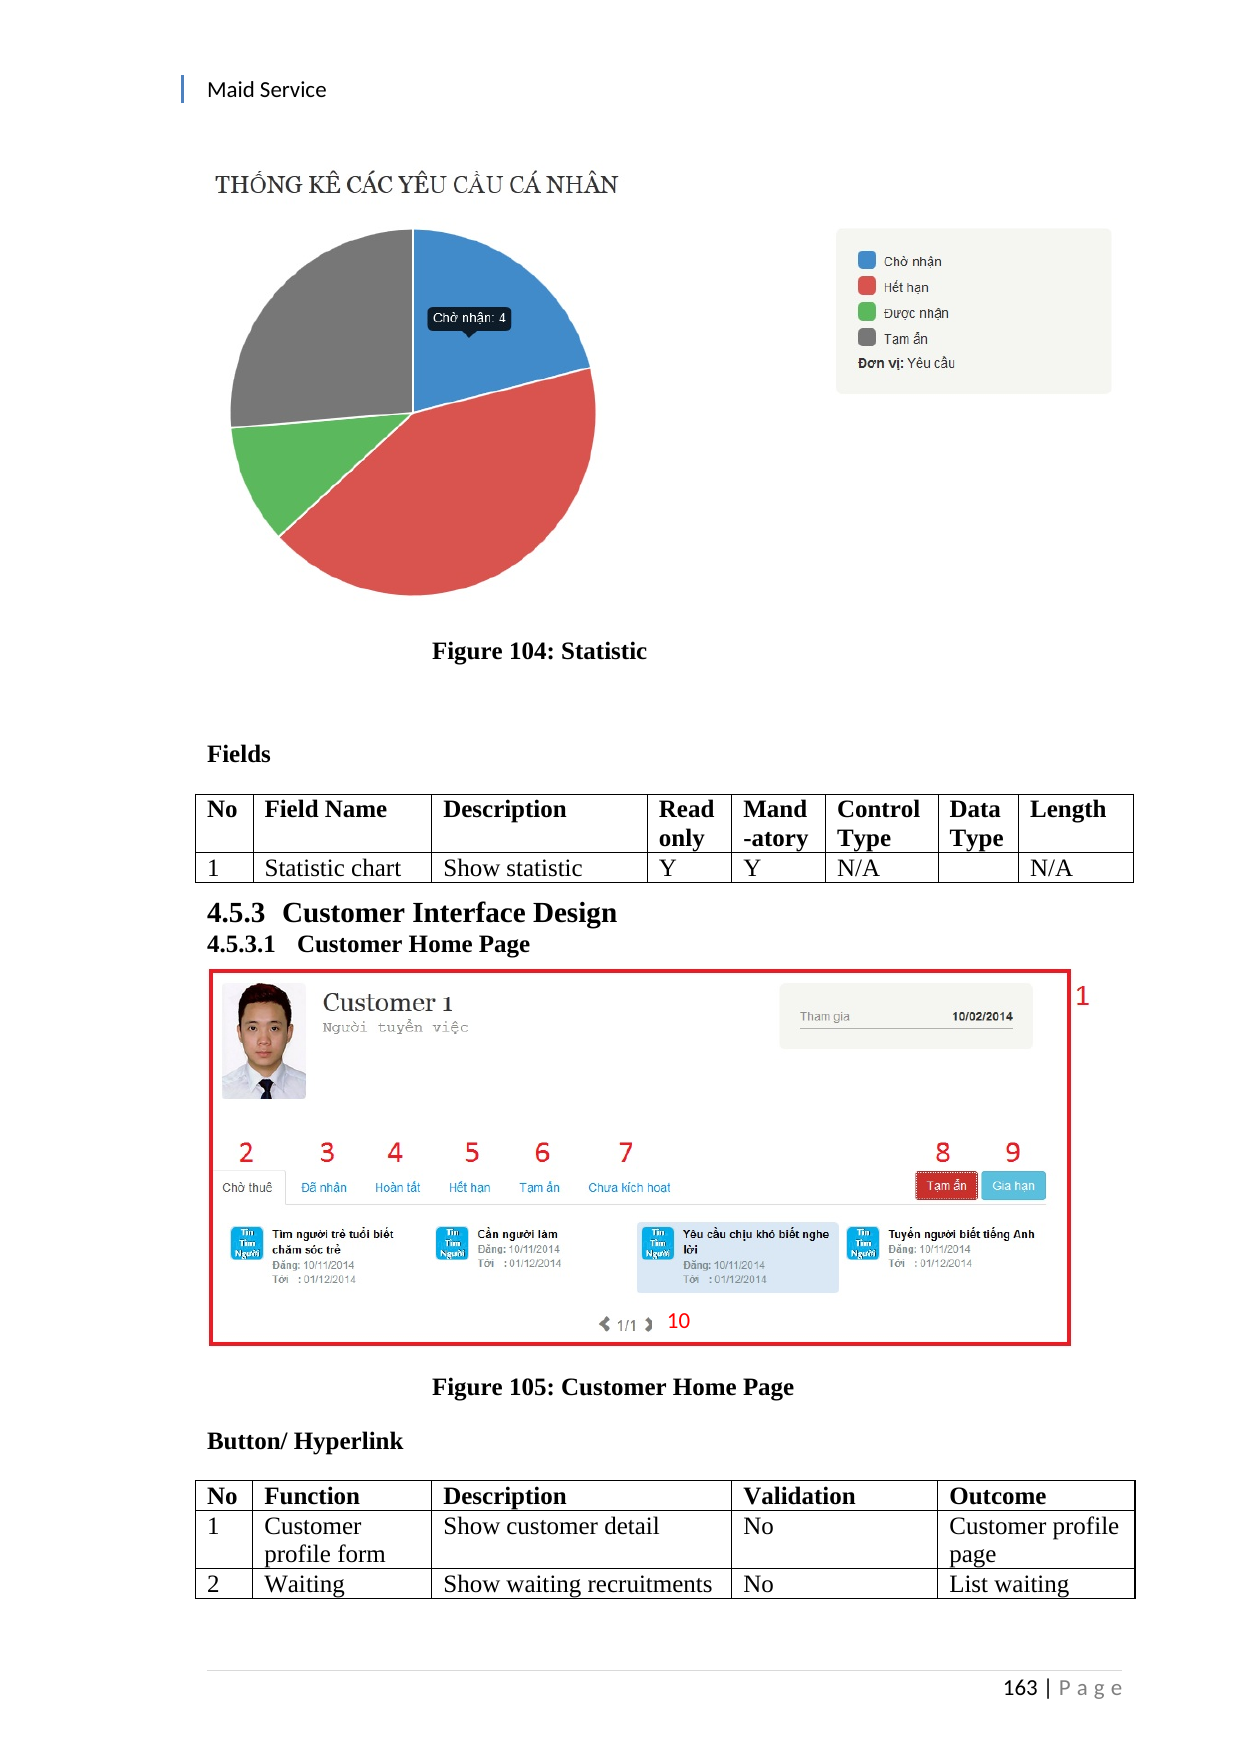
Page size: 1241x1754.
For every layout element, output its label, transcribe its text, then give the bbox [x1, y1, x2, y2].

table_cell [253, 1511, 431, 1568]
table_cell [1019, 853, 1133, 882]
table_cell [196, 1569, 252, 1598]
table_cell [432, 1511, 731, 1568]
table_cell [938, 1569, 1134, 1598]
picture [206, 160, 1123, 612]
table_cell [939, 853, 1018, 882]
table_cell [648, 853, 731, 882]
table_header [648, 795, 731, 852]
picture [206, 966, 1123, 1348]
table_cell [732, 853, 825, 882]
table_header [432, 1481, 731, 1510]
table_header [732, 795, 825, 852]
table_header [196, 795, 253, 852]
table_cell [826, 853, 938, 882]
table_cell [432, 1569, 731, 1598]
text Fields [207, 739, 1122, 768]
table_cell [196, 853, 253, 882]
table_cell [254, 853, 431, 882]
text Button/ Hyperlink [207, 1426, 1122, 1455]
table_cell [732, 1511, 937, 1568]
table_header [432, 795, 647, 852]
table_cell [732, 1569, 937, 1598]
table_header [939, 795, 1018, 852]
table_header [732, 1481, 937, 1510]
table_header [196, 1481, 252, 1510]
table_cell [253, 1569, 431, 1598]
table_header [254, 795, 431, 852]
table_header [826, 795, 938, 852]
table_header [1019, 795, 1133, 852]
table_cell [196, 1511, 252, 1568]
subtitle Customer Interface Design [207, 895, 1122, 929]
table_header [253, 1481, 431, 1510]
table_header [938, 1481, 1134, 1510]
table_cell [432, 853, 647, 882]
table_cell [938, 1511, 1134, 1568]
subtitle Customer Home Page [207, 929, 1122, 958]
